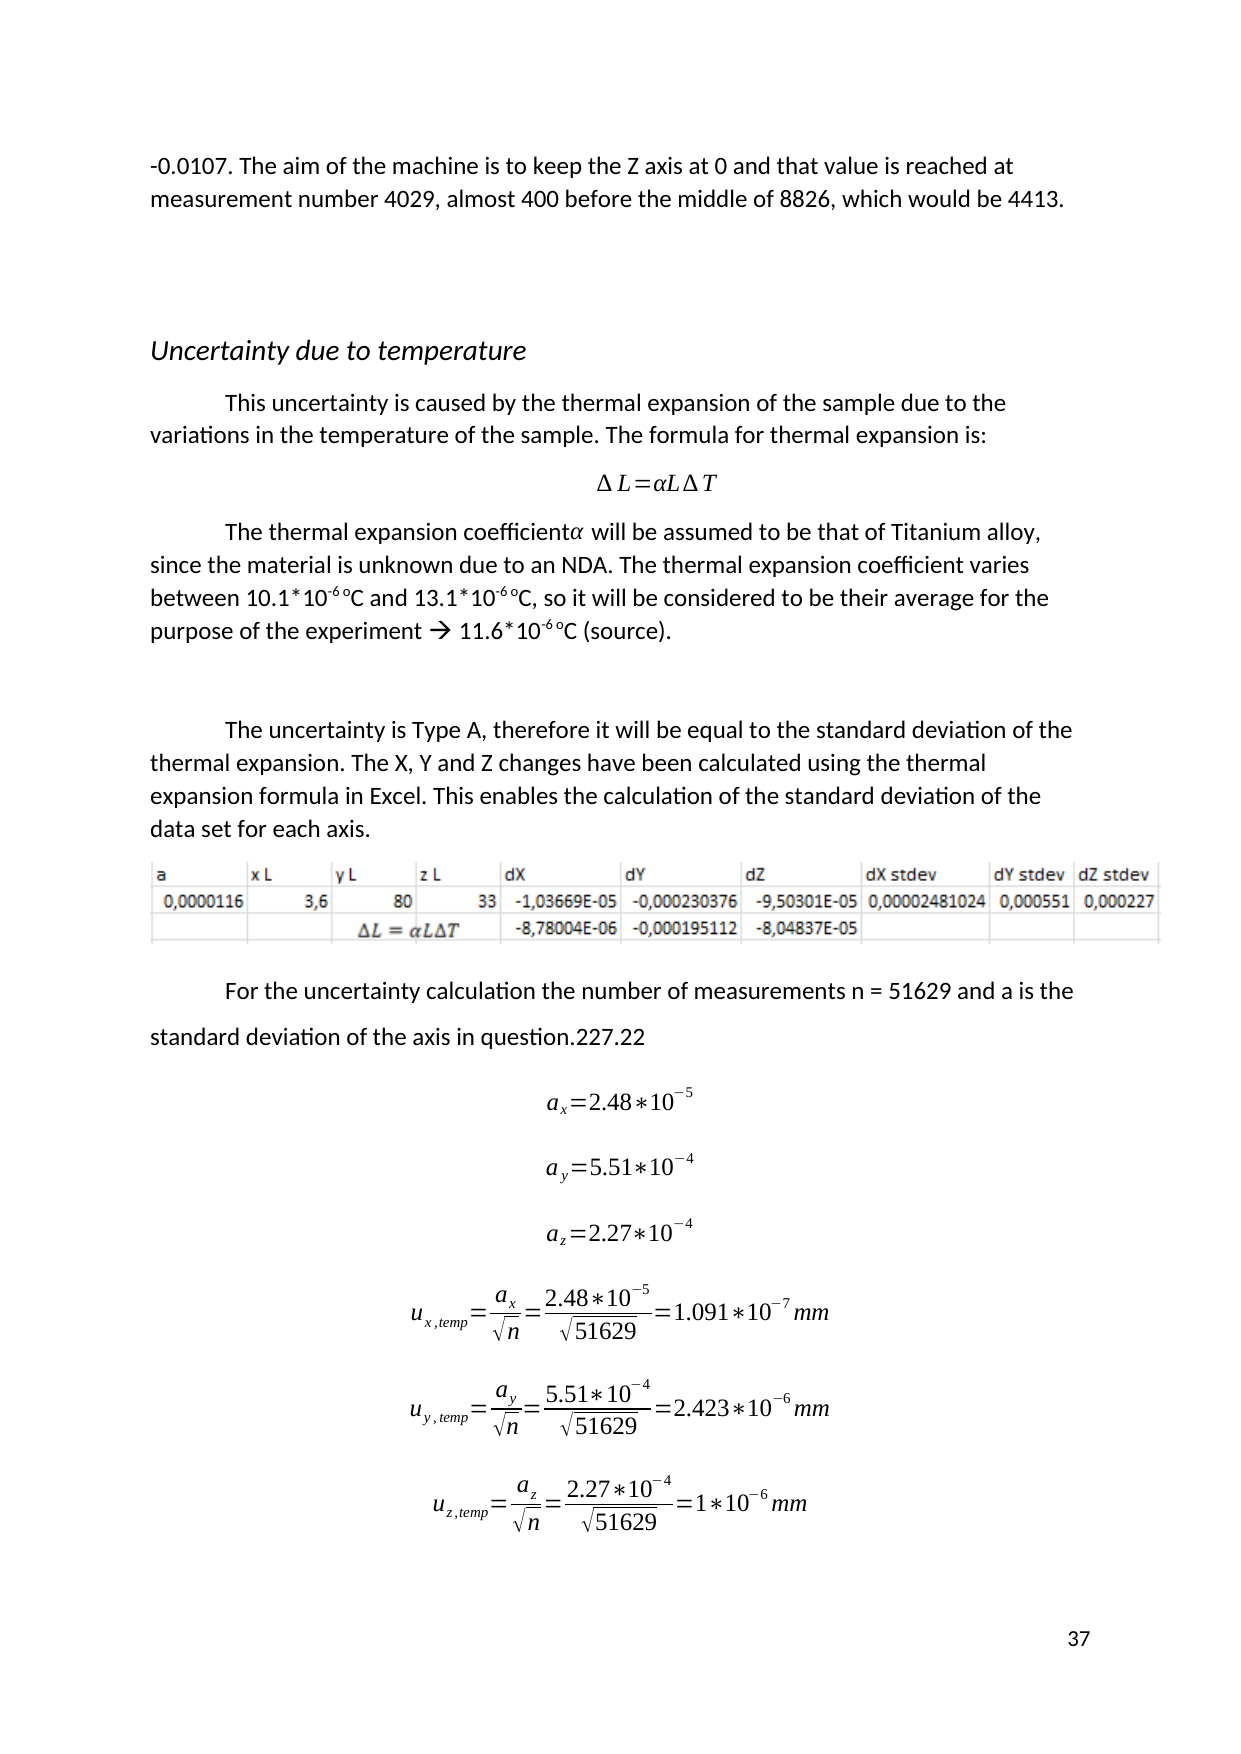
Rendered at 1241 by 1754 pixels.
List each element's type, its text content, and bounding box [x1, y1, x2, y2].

text The uncertainty is Type A, therefore it will be equal to the standard deviation of the thermal expansion. The X, Y and Z changes have been calculated using the thermal expansion formula in Excel. This enables the calculation of the standard deviation of the data set for each axis. [150, 714, 1090, 843]
picture [150, 862, 1161, 944]
text This uncertainty is caused by the thermal expansion of the sample due to the variations in the temperature of the sample. The formula for thermal expansion is: [150, 387, 1090, 450]
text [150, 150, 1090, 213]
text The thermal expansion coefficient will be assumed to be that of Titanium alloy, since the material is unknown due to an NDA. The thermal expansion coefficient varies between 10.1*10-6 oC and 13.1*10-6 oC, so it will be considered to be their average for the purpose of the experiment 11.6*10-6 oC (source). [150, 516, 1090, 645]
text For the uncertainty calculation the number of measurements n = 51629 and a is the standard deviation of the axis in question.227.22 [150, 976, 1090, 1052]
text Uncertainty due to temperature [150, 332, 1090, 367]
